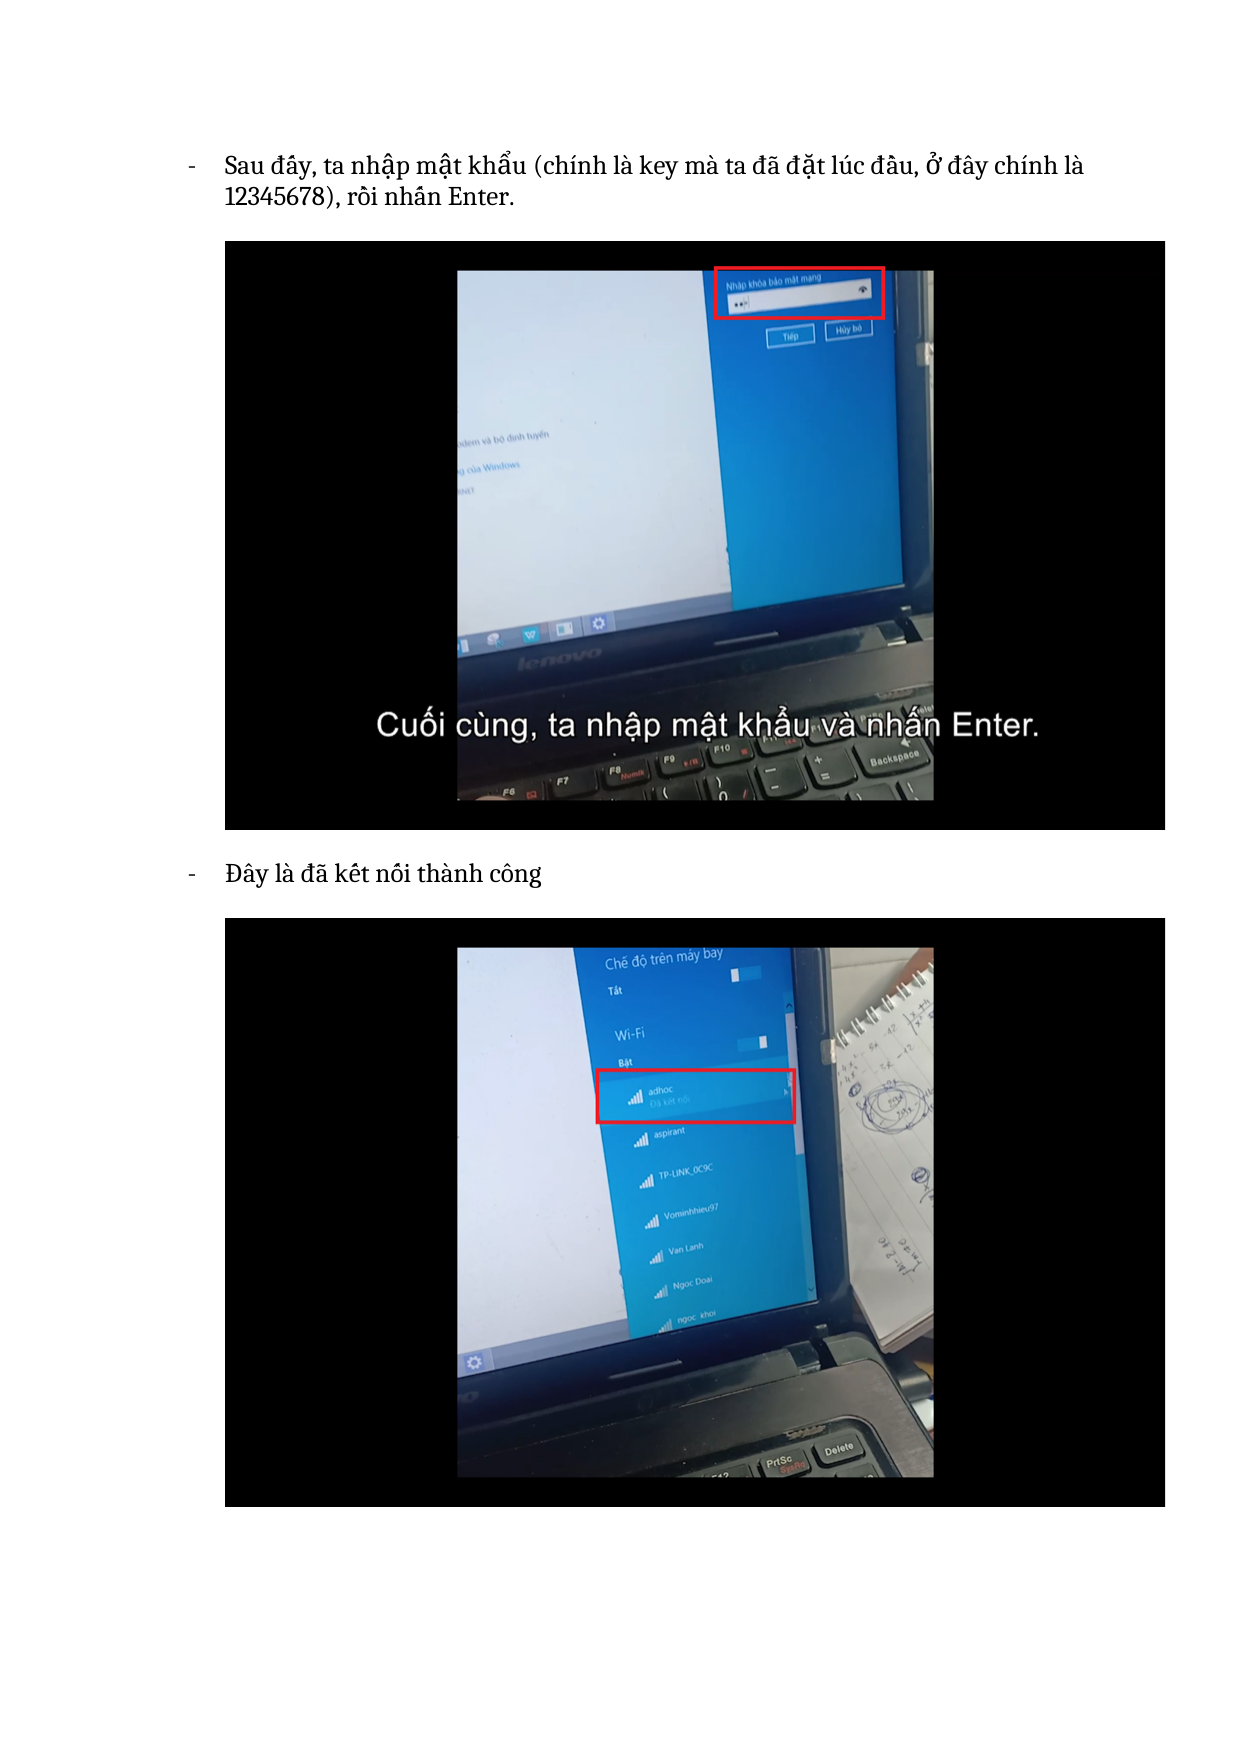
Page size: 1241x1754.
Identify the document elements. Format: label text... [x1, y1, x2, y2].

list Đây là đã kết nối thành công [187, 858, 1090, 889]
list Sau đấy, ta nhập mật khẩu (chính là key mà ta đã đặt lúc đầu, ở đây chính là 12345678), rồi nhấn Enter. [187, 150, 1090, 212]
picture [225, 918, 1166, 1507]
picture [225, 241, 1166, 830]
